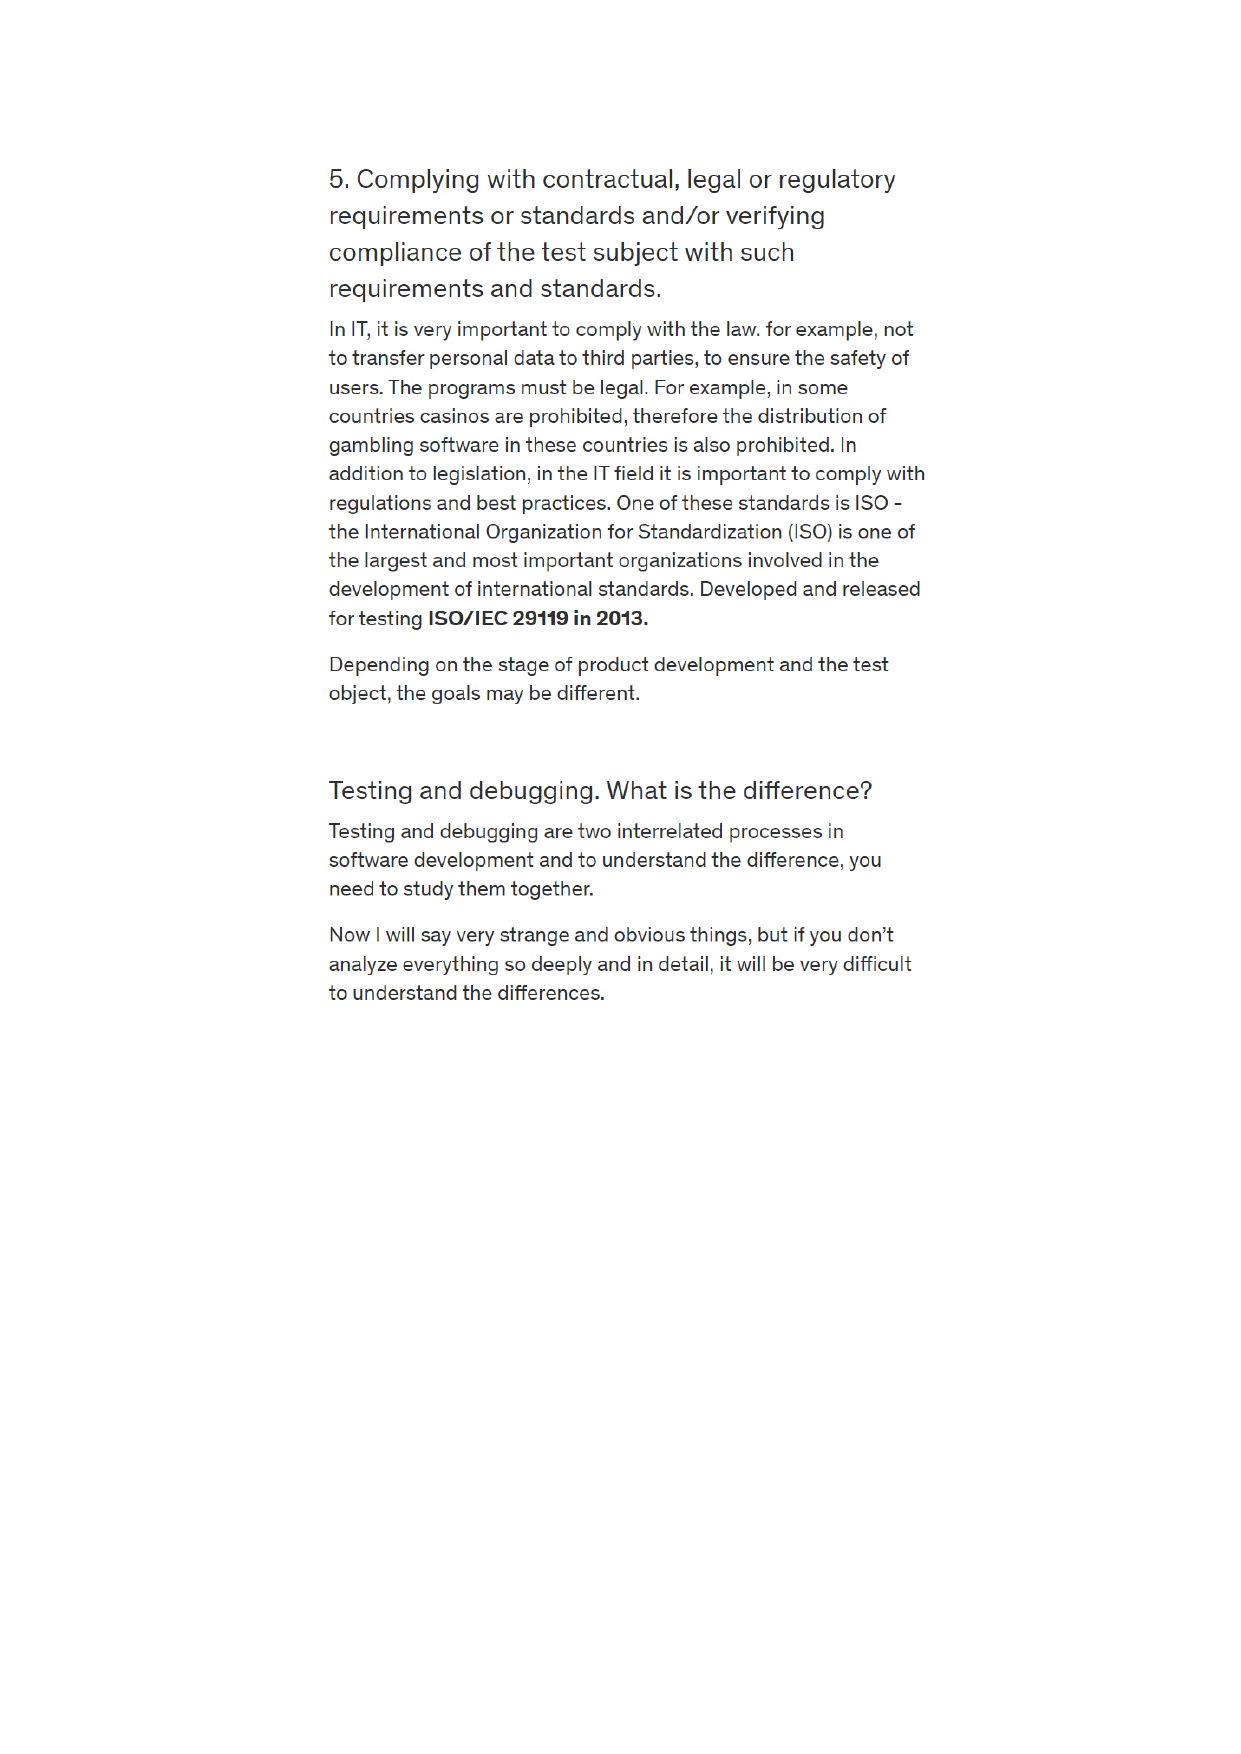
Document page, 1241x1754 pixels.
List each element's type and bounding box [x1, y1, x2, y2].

picture [150, 150, 1091, 1021]
